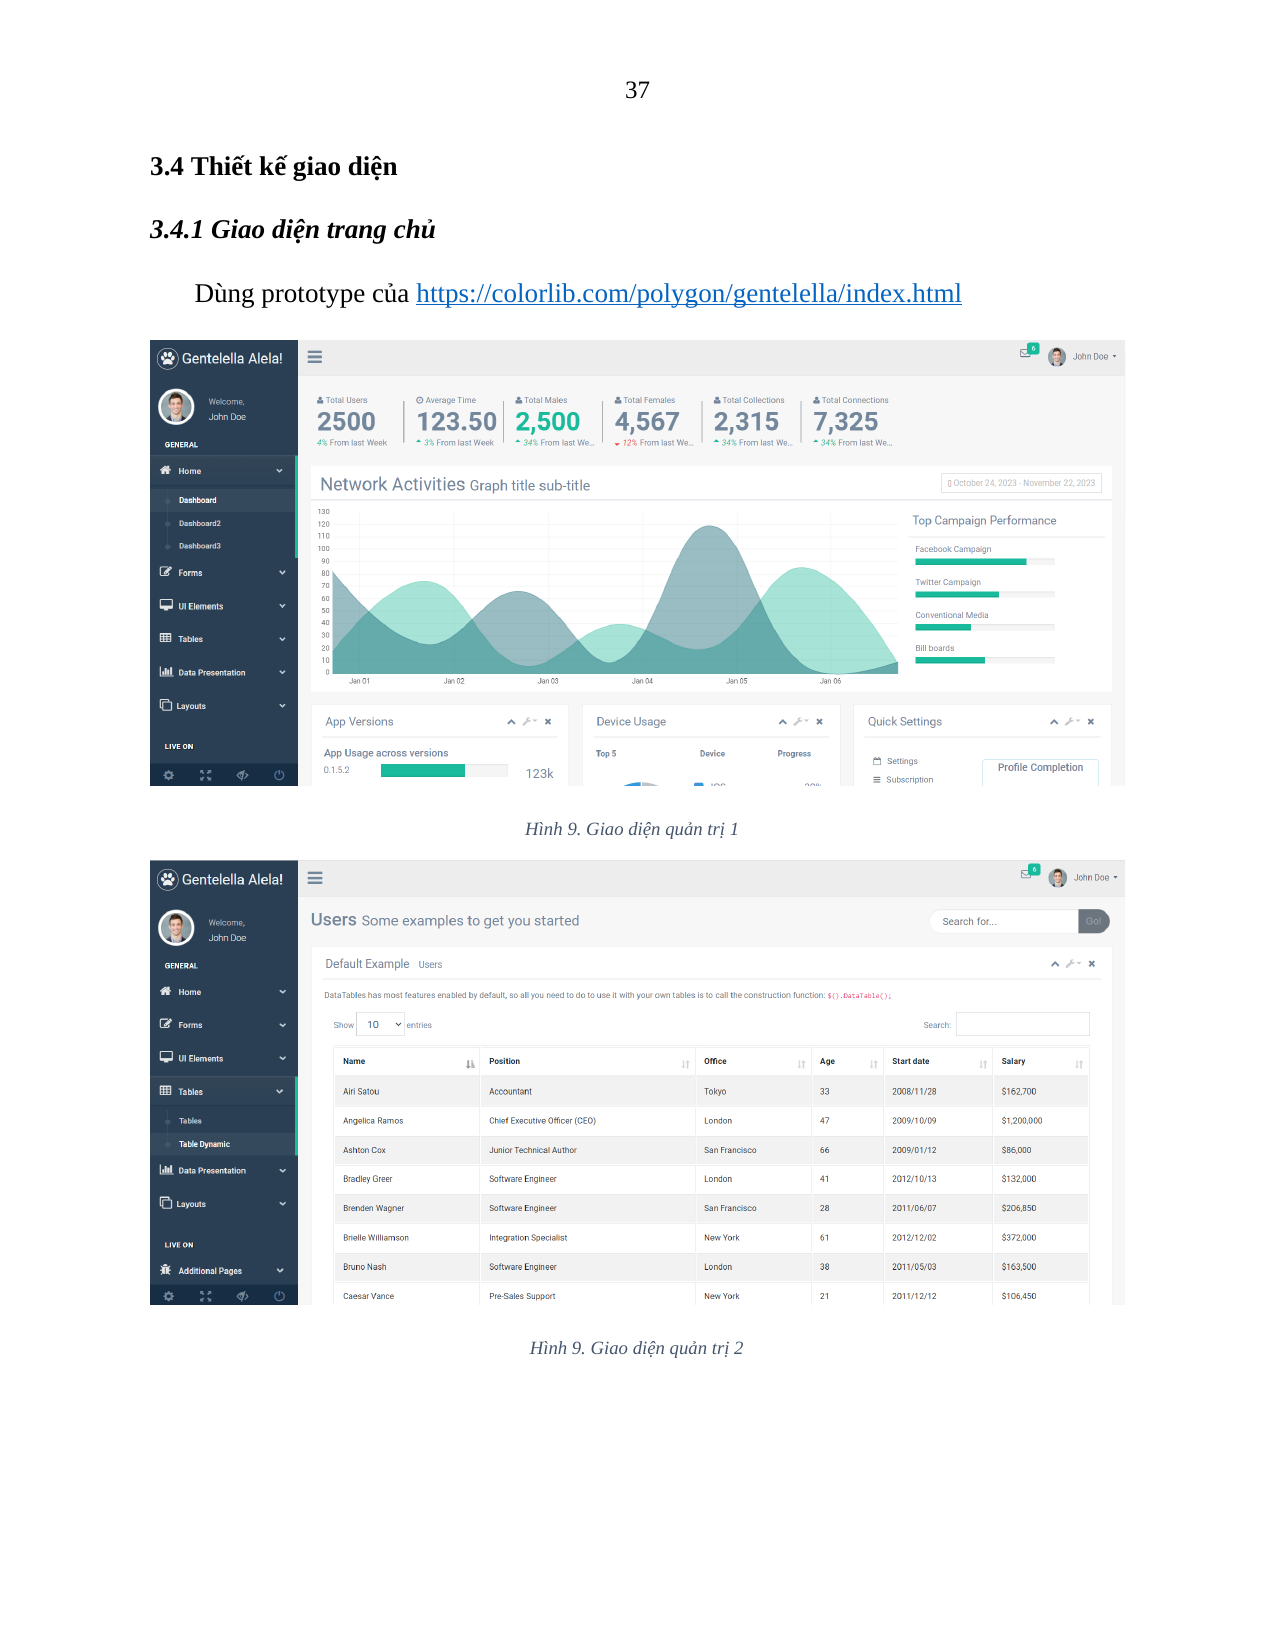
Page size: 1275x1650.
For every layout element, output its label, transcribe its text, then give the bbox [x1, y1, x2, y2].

text Hình 9. Giao diện quản trị 2 [150, 1337, 1125, 1359]
text 3.4 Thiết kế giao diện [150, 150, 1125, 181]
text Dùng prototype của https://colorlib.com/polygon/gentelella/index.html [150, 277, 1125, 308]
text 3.4.1 Giao diện trang chủ [150, 213, 1125, 244]
picture [150, 340, 1125, 786]
picture [150, 860, 1125, 1305]
